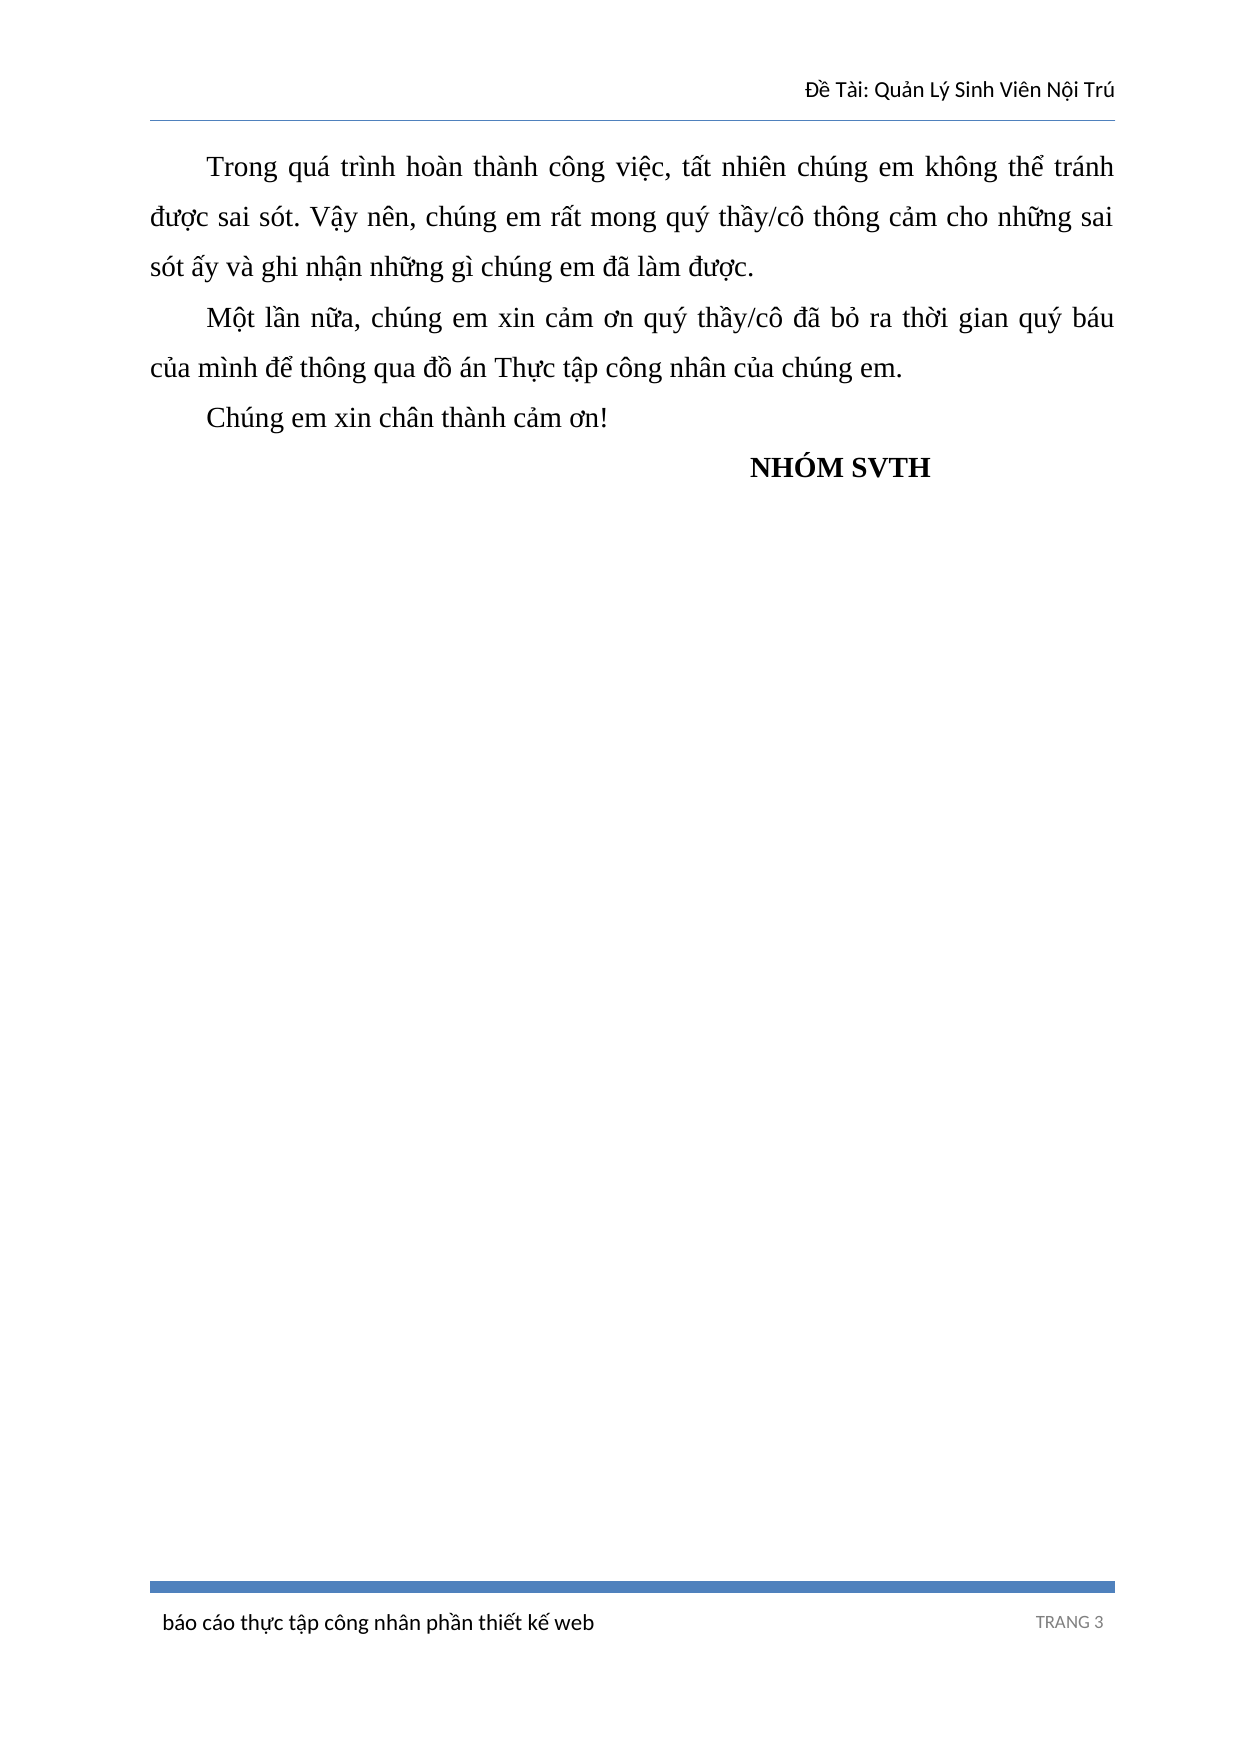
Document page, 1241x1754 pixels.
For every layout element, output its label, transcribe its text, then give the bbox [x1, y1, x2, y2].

text Trong quá trình hoàn thành công việc, tất nhiên chúng em không thể tránh được sai sót. Vậy nên, chúng em rất mong quý thầy/cô thông cảm cho những sai sót ấy và ghi nhận những gì chúng em đã làm được. [150, 149, 1115, 283]
list NHÓM SVTH [187, 451, 1115, 484]
text Một lần nữa, chúng em xin cảm ơn quý thầy/cô đã bỏ ra thời gian quý báu của mình để thông qua đồ án Thực tập công nhân của chúng em. [150, 300, 1115, 383]
text Chúng em xin chân thành cảm ơn! [150, 400, 1115, 434]
